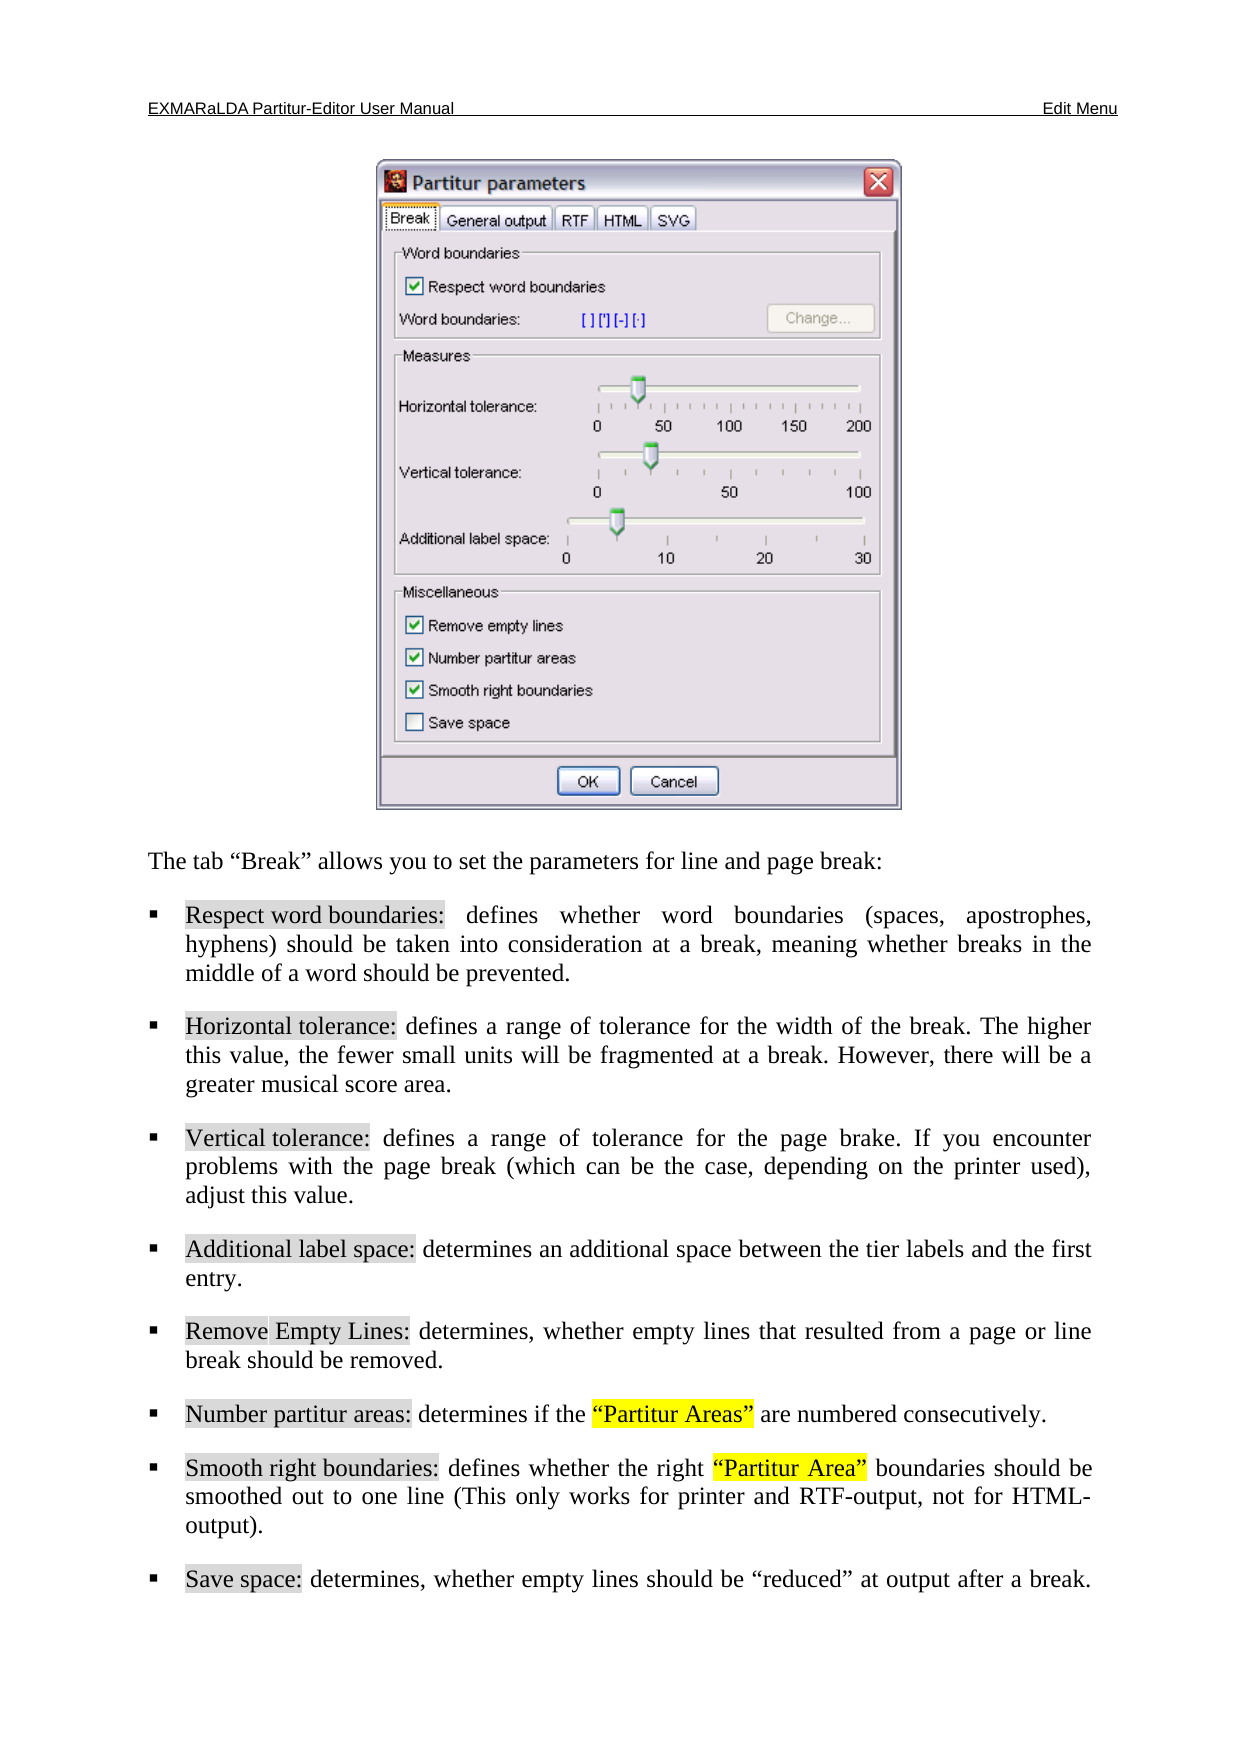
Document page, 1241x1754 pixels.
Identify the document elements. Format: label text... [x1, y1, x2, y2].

text Remove Empty Lines: determines, whether empty lines that resulted from a page or line break should be removed. [148, 1316, 1093, 1374]
text Respect word boundaries: defines whether word boundaries (spaces, apostrophes, hyphens) should be taken into consideration at a break, meaning whether breaks in the middle of a word should be prevented. [148, 900, 1093, 986]
text Number partitur areas: determines if the “Partitur Areas” are numbered consecutively. [412, 1399, 592, 1428]
text Number partitur areas: determines if the “Partitur Areas” are numbered consecutively. [754, 1399, 1093, 1428]
text The tab “Break” allows you to set the parameters for line and page break: [148, 846, 1093, 875]
text Additional label space: determines an additional space between the tier labels and the first entry. [148, 1234, 1093, 1291]
picture [376, 159, 902, 810]
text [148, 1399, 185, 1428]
text Horizontal tolerance: defines a range of tolerance for the width of the break. The higher this value, the fewer small units will be fragmented at a break. However, there will be a greater musical score area. [148, 1011, 1093, 1098]
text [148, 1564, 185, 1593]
text Smooth right boundaries: defines whether the right “Partitur Area” boundaries should be smoothed out to one line (This only works for printer and RTF-output, not for HTML-output). [148, 1453, 1093, 1539]
text Vertical tolerance: defines a range of tolerance for the page brake. If you encounter problems with the page break (which can be the case, depending on the printer used), adjust this value. [148, 1123, 1093, 1209]
